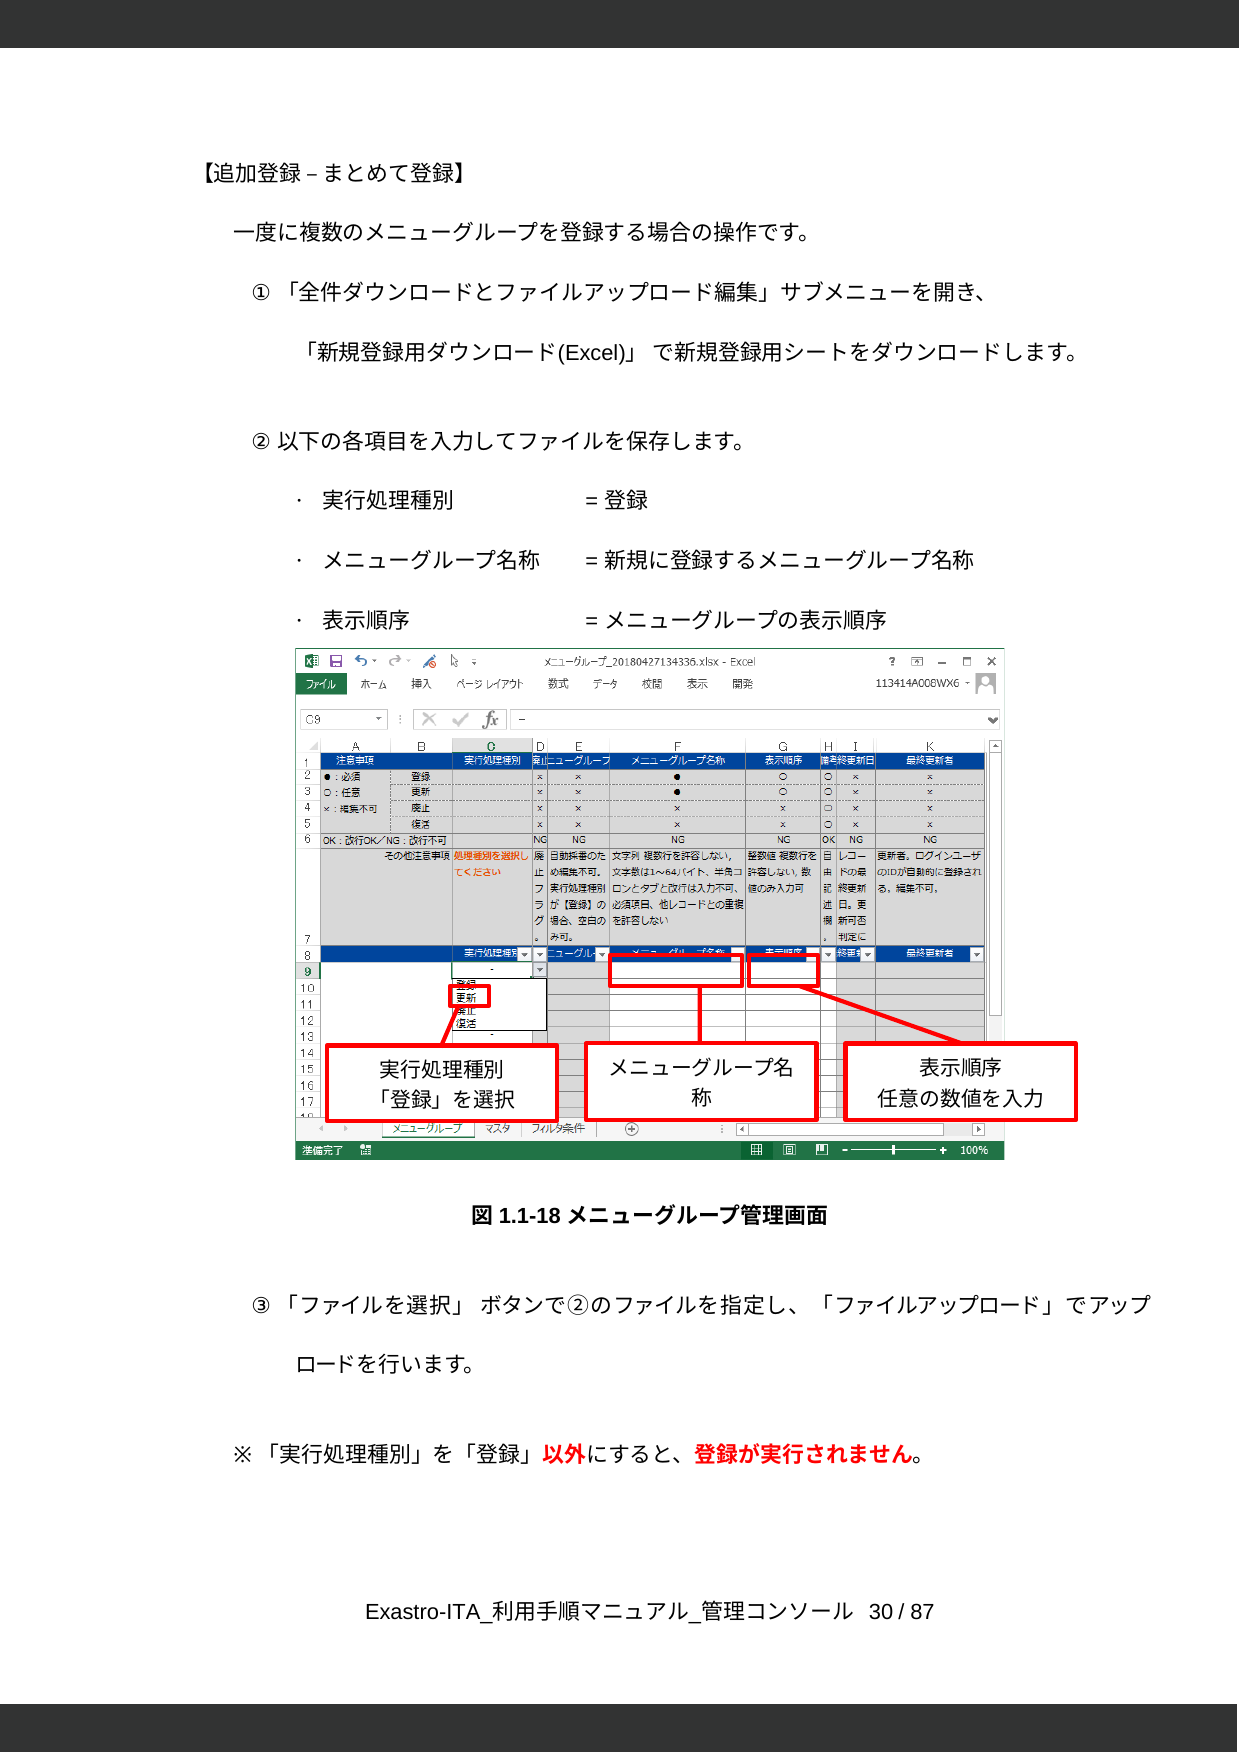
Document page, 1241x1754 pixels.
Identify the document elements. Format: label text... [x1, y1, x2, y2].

text 図 1.1-18 メニューグループ管理画面 [148, 1184, 1152, 1244]
list 表示順序 = メニューグループの表示順序 [295, 589, 1152, 648]
list 一度に複数のメニューグループを登録する場合の操作です。 [233, 201, 1152, 261]
picture [0, 0, 1239, 48]
picture [295, 648, 1005, 1160]
picture [0, 1704, 1237, 1752]
list 実行処理種別 = 登録 [295, 469, 1152, 529]
subtitle 以下の各項目を入力してファイルを保存します。 [251, 410, 1152, 469]
picture [751, 957, 816, 984]
list ※ 「実行処理種別」を「登録」以外にすると、登録が実行されません。 [233, 1423, 1152, 1482]
text 【追加登録 – まとめて登録】 [192, 142, 1152, 201]
list メニューグループ名称 = 新規に登録するメニューグループ名称 [295, 529, 1152, 589]
subtitle 「全件ダウンロードとファイルアップロード編集」サブメニューを開き、 「新規登録用ダウンロード(Excel)」 で新規登録用シートをダウンロードします。 [251, 261, 1152, 380]
subtitle 「ファイルを選択」 ボタンで②のファイルを指定し、「ファイルアップロード」でアップロードを行います。 [251, 1274, 1152, 1393]
